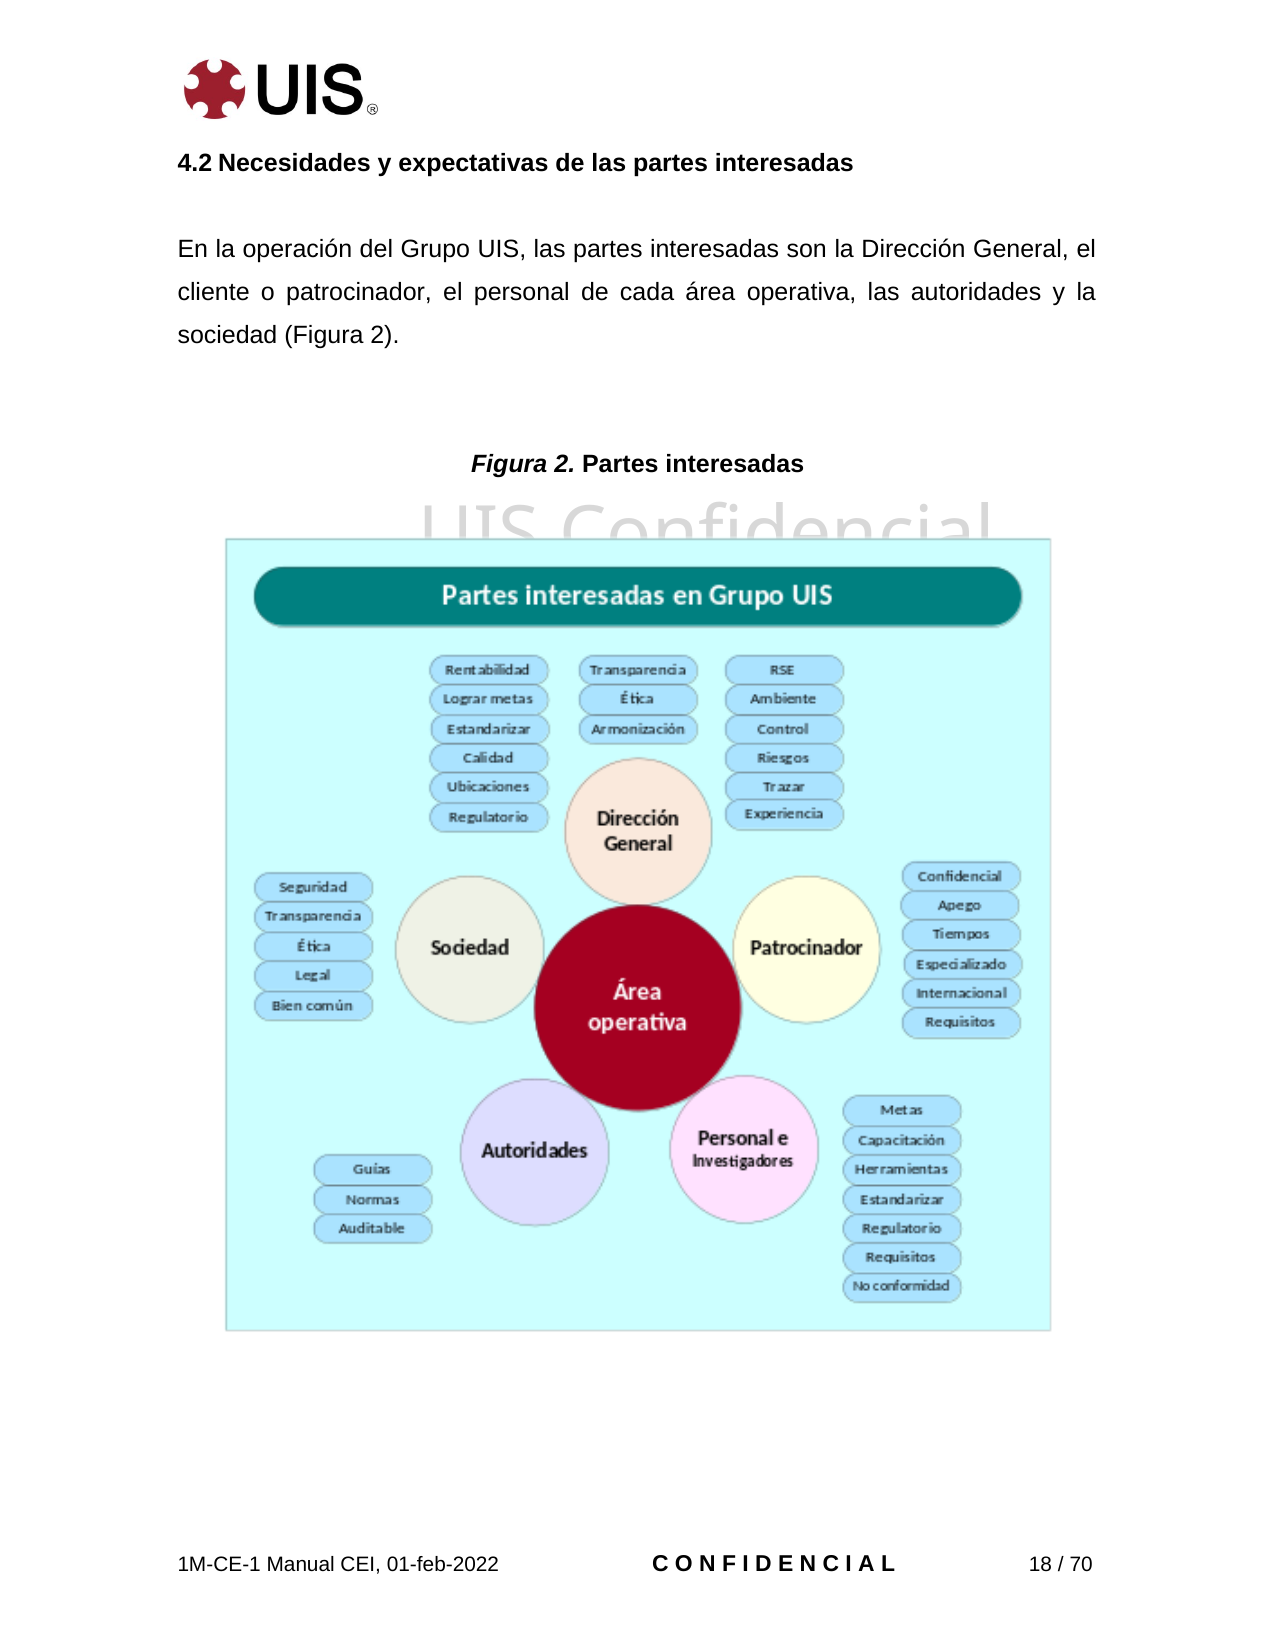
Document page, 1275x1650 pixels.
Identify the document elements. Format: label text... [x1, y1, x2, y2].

subtitle Necesidades y expectativas de las partes interesadas [177, 148, 1098, 176]
text Figura 2. Partes interesadas [177, 449, 1098, 478]
text En la operación del Grupo UIS, las partes interesadas son la Dirección General, el cliente o patrocinador, el personal de cada área operativa, las autoridades y la sociedad (Figura 2). [177, 234, 1098, 349]
picture [182, 57, 380, 121]
